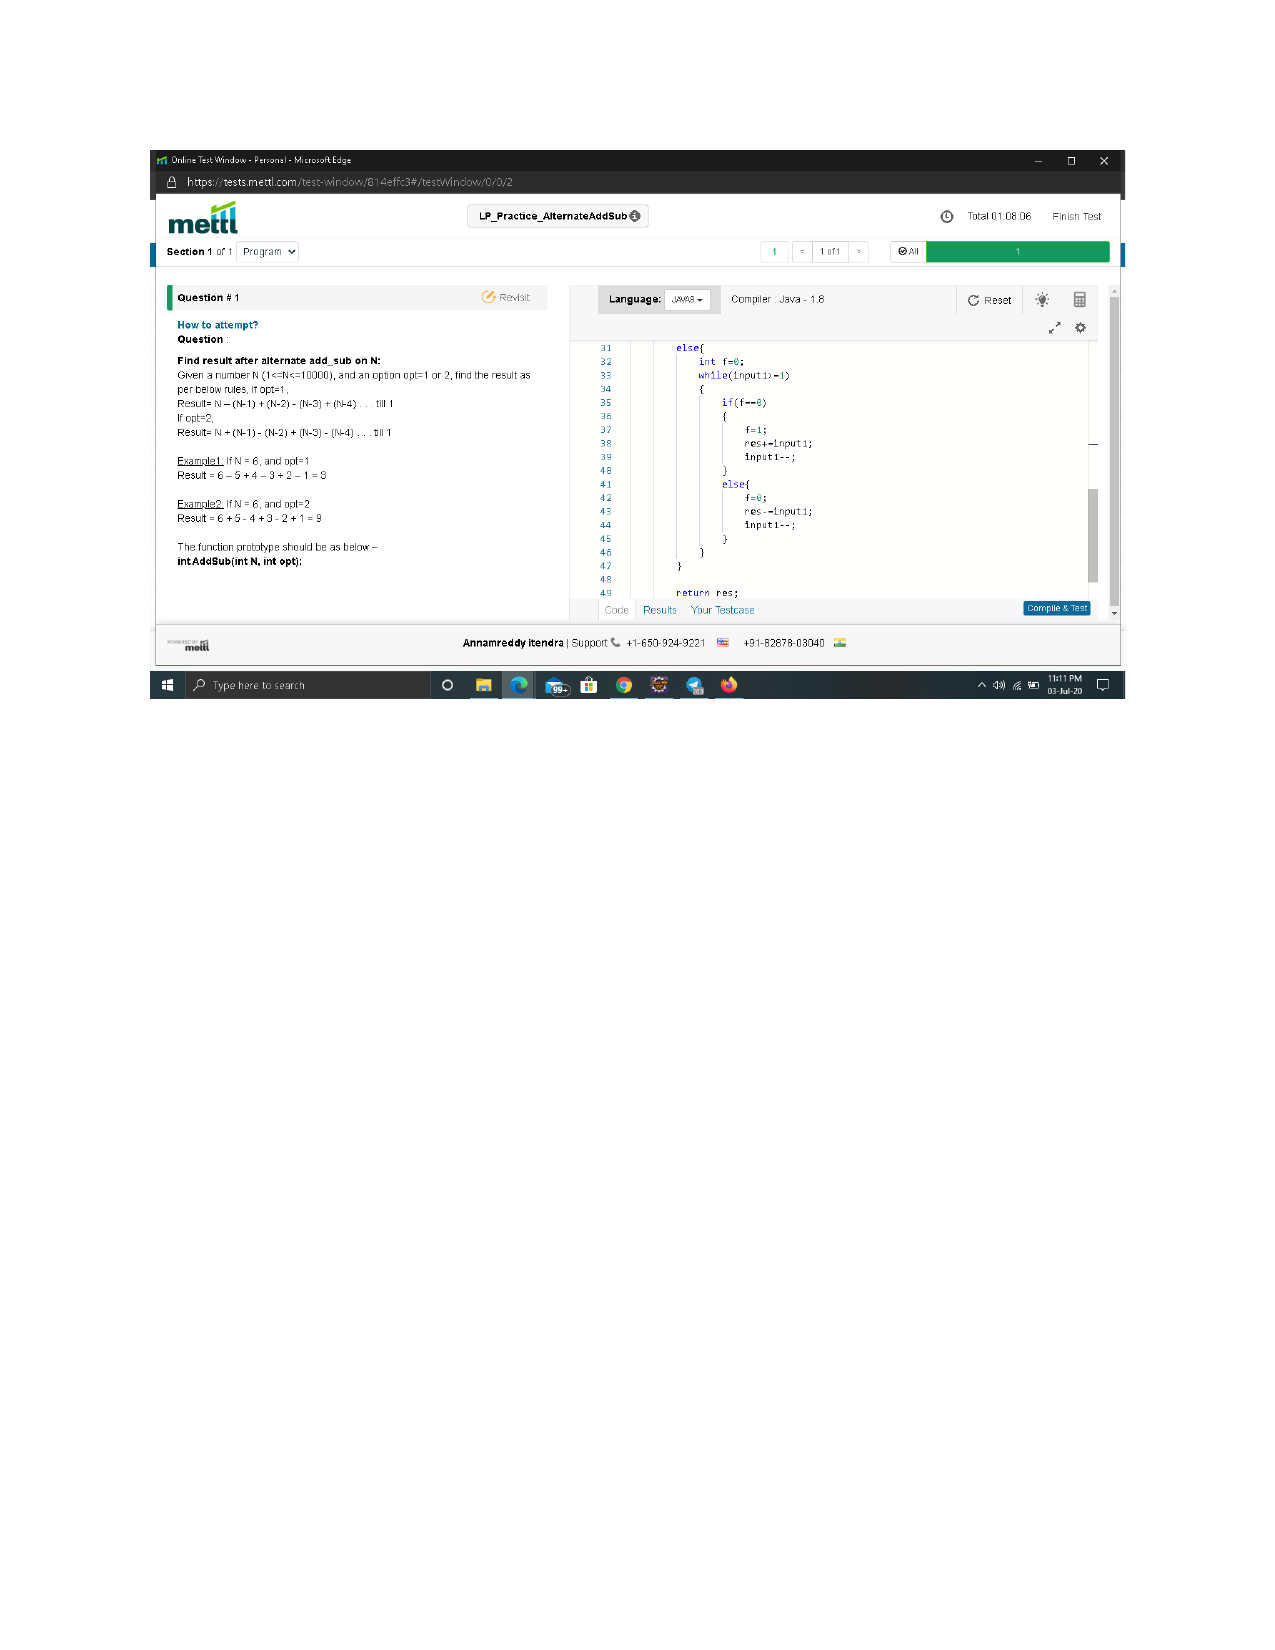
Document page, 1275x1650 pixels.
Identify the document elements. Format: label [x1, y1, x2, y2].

picture [150, 150, 1125, 699]
